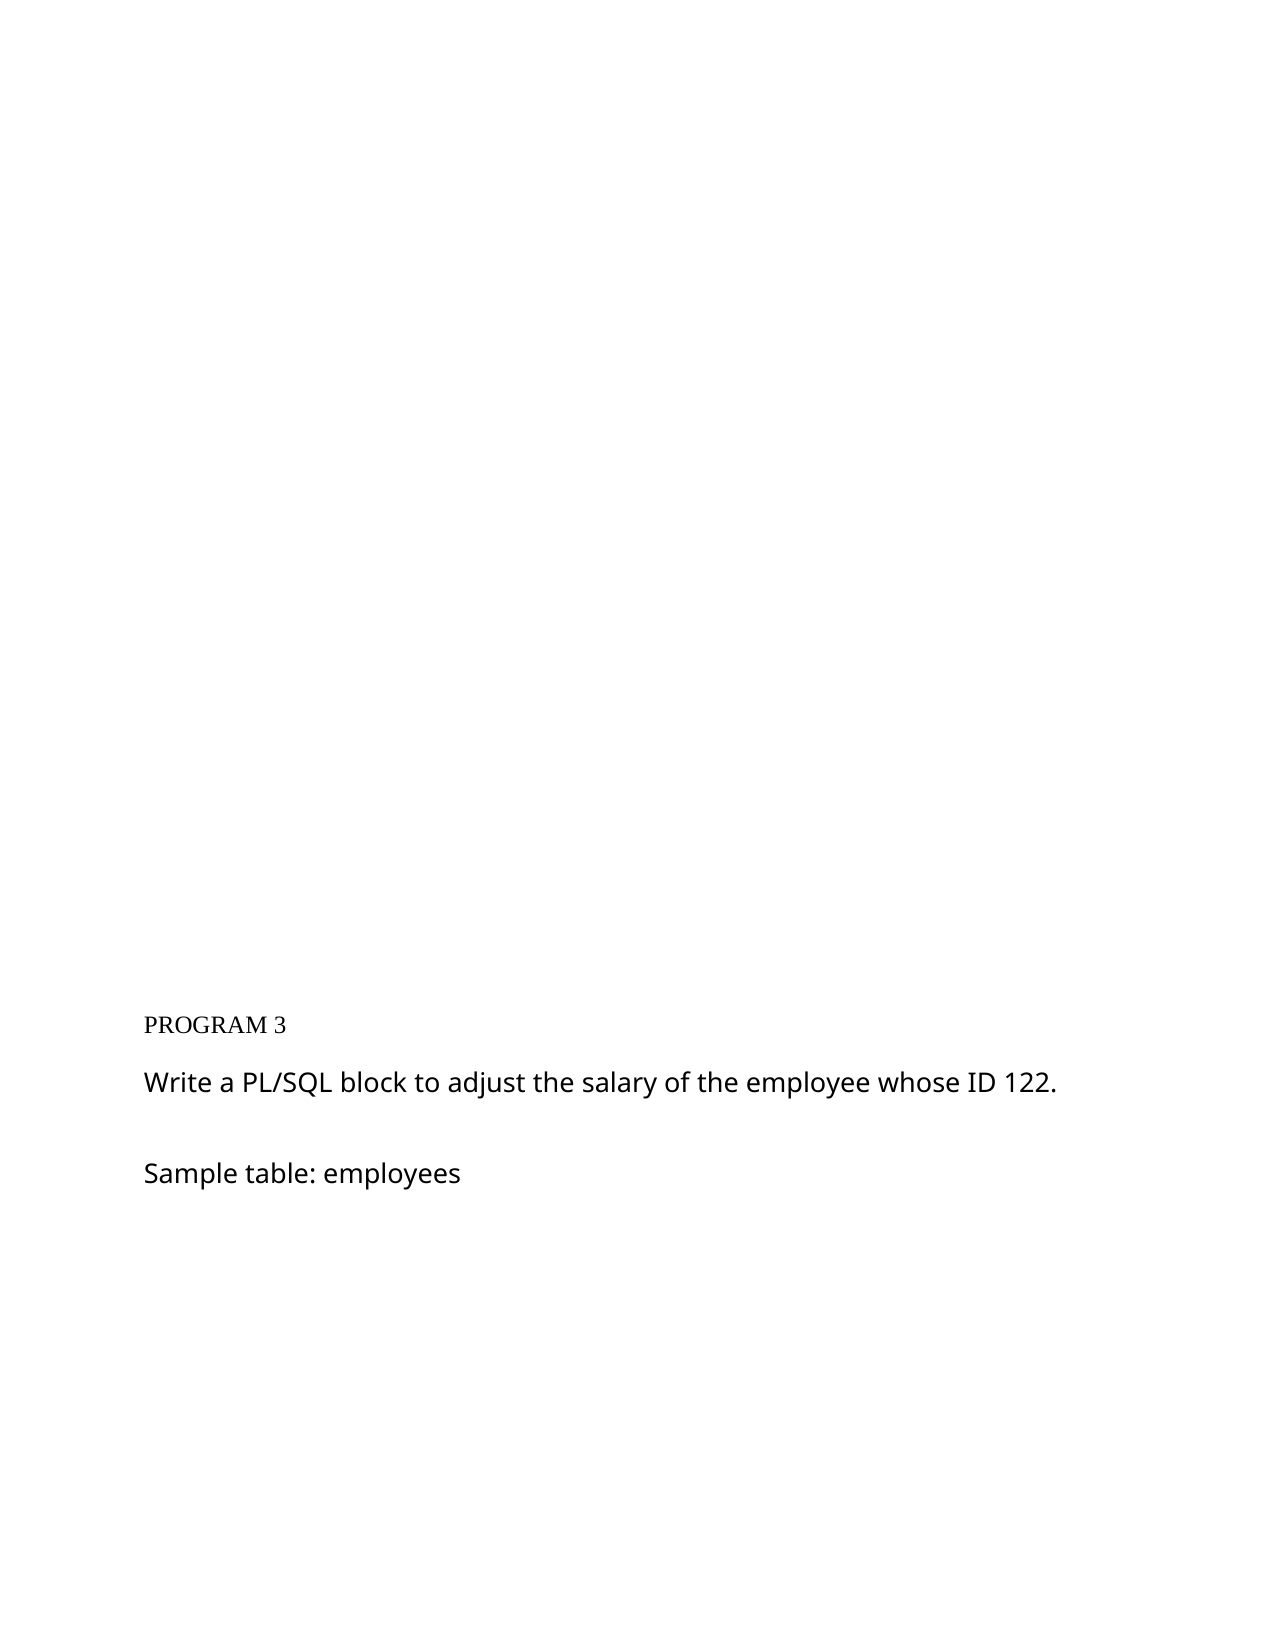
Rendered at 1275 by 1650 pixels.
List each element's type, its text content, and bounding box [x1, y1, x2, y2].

text Write a PL/SQL block to adjust the salary of the employee whose ID 122. Sample table: employees [144, 1064, 1071, 1191]
text PROGRAM 3 [144, 1010, 1275, 1039]
